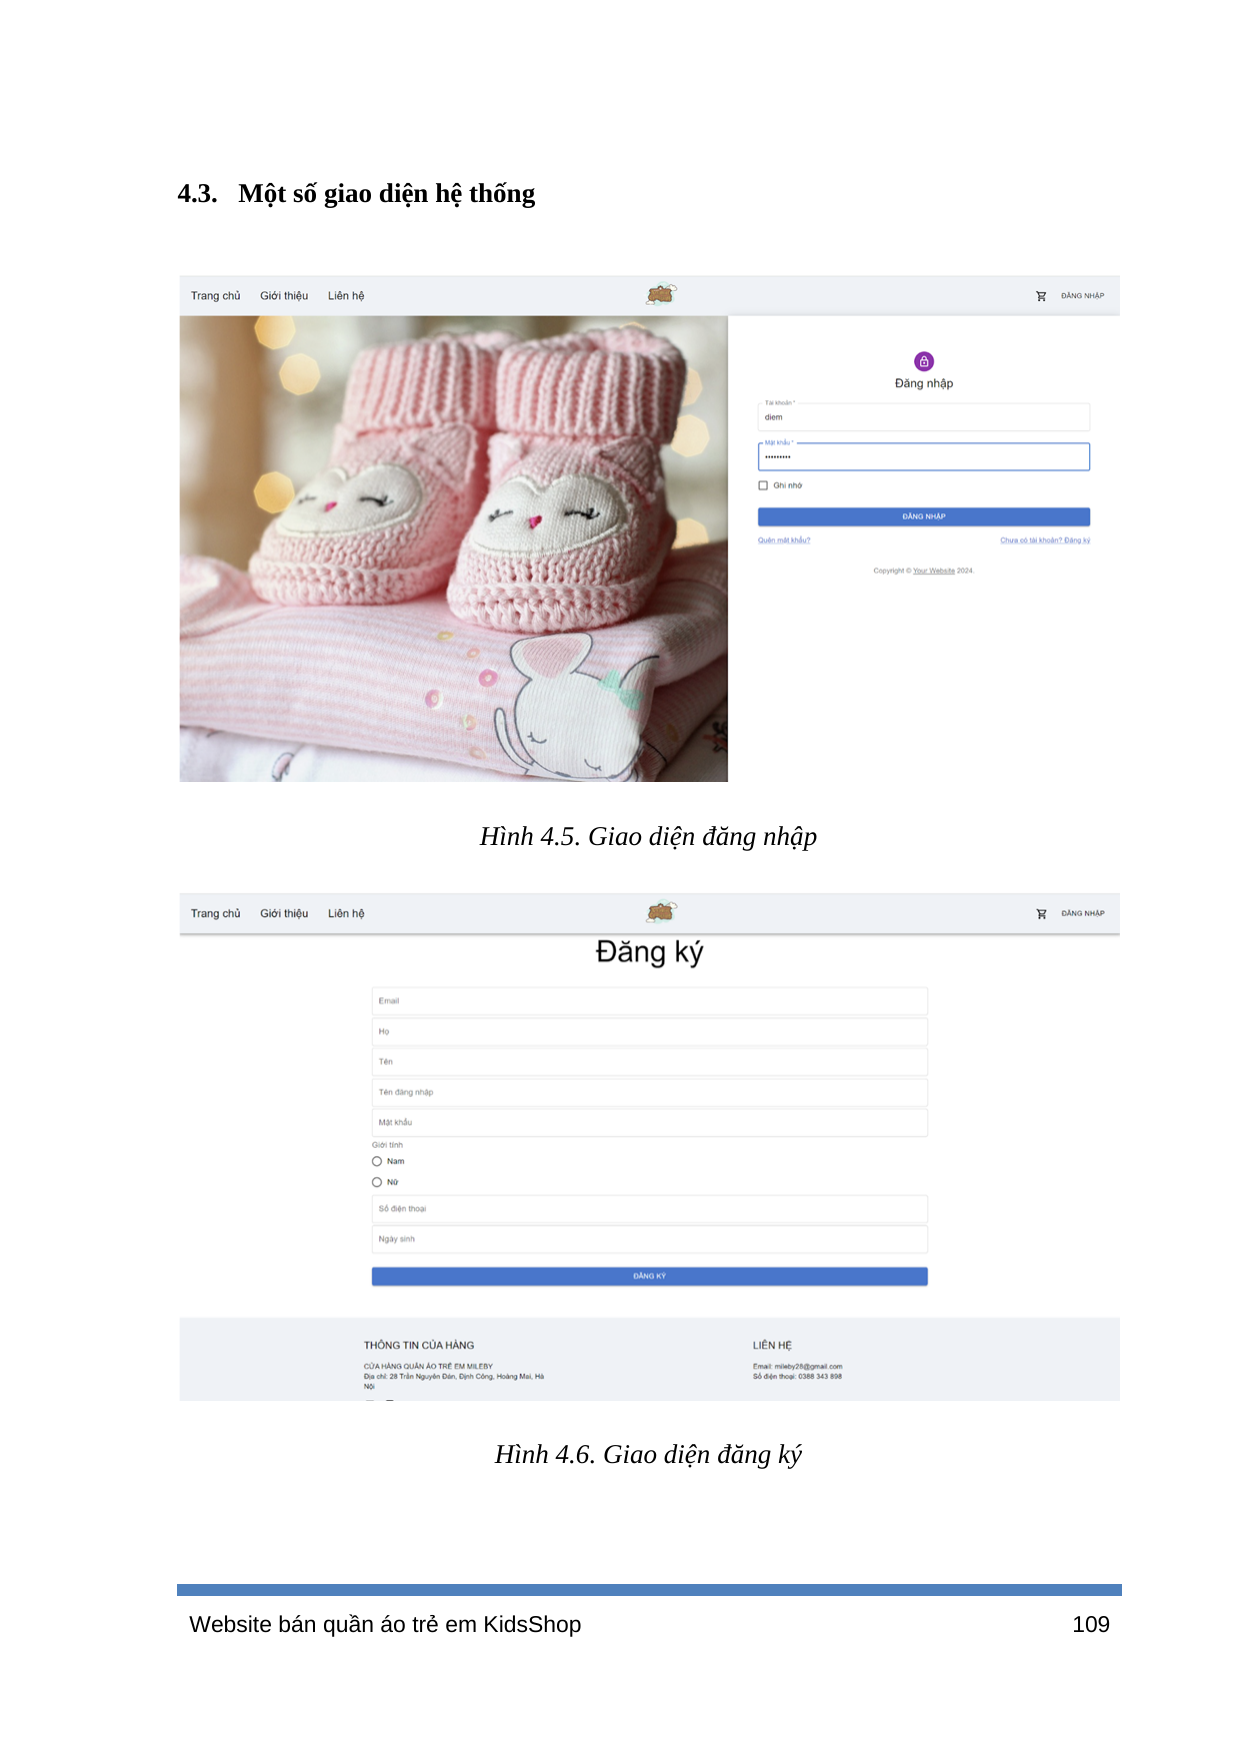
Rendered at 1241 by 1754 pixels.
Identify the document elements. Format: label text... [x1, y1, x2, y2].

text Hình 4.5. Giao diện đăng nhập [177, 820, 1122, 851]
picture [179, 275, 1120, 782]
text Hình 4.6. Giao diện đăng ký [177, 1438, 1122, 1469]
subtitle 4.3. Một số giao diện hệ thống [177, 177, 1122, 208]
picture [179, 891, 1120, 1401]
